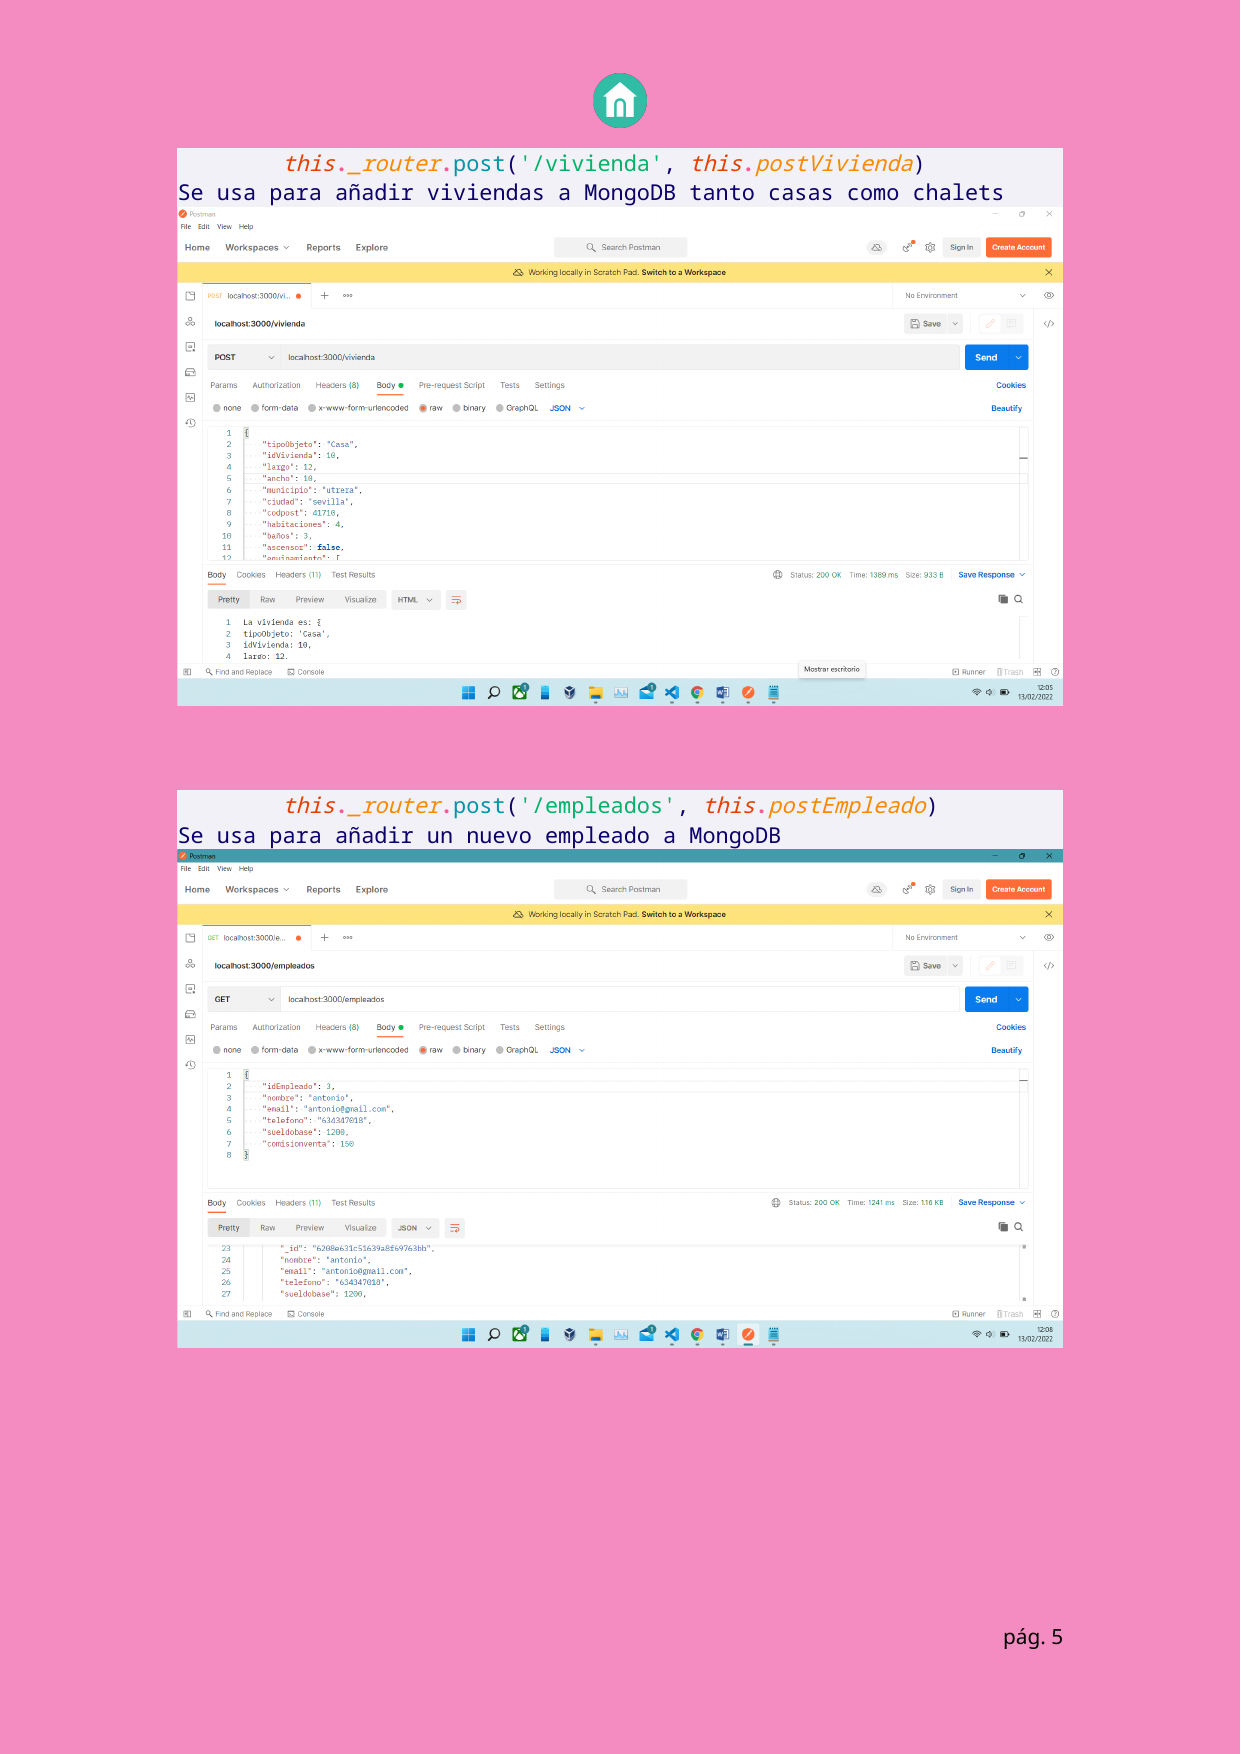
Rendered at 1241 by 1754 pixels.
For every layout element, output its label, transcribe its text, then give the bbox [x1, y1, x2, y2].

picture [177, 207, 1063, 706]
picture [177, 849, 1063, 1348]
text this._router.post('/vivienda', this.postVivienda) [177, 148, 1063, 177]
text this._router.post('/empleados', this.postEmpleado) [177, 790, 1063, 820]
text Se usa para añadir un nuevo empleado a MongoDB [177, 820, 1063, 849]
text Se usa para añadir viviendas a MongoDB tanto casas como chalets [177, 177, 1063, 207]
picture [593, 73, 647, 128]
